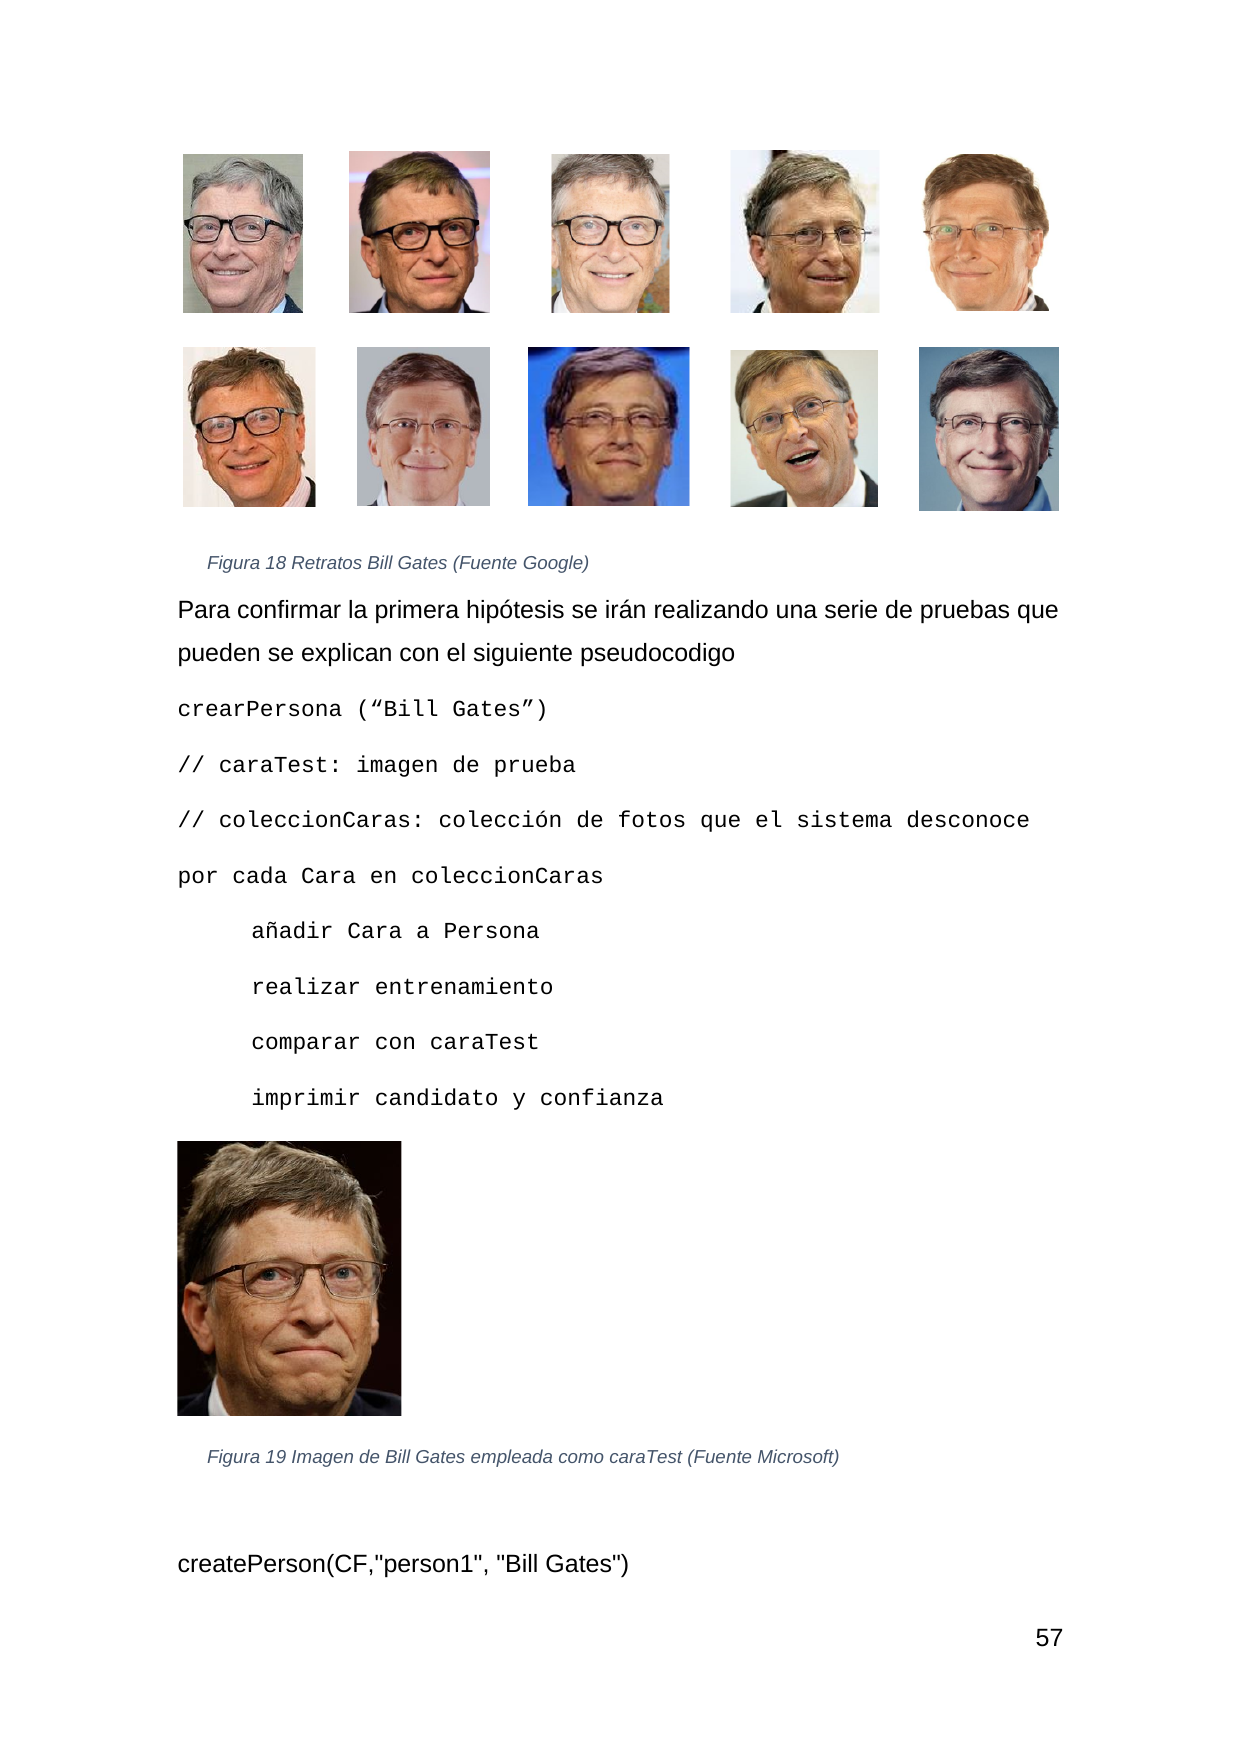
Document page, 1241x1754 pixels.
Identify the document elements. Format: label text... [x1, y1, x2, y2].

text createPerson(CF,"person1", "Bill Gates") [177, 1548, 1063, 1577]
picture [177, 147, 1063, 522]
text imprimir candidato y confianza [177, 1086, 1063, 1112]
text por cada Cara en coleccionCaras [177, 864, 1063, 890]
text // coleccionCaras: colección de fotos que el sistema desconoce [177, 808, 1063, 834]
text Para confirmar la primera hipótesis se irán realizando una serie de pruebas que pueden se explican con el siguiente pseudocodigo [177, 594, 1063, 666]
text crearPersona (“Bill Gates”) [177, 697, 1063, 723]
picture [177, 1141, 402, 1416]
text // caraTest: imagen de prueba [177, 753, 1063, 779]
text añadir Cara a Persona [177, 919, 1063, 946]
text Figura 19 Imagen de Bill Gates empleada como caraTest (Fuente Microsoft) [177, 1446, 1063, 1468]
text Figura 18 Retratos Bill Gates (Fuente Google) [177, 552, 1063, 574]
text realizar entrenamiento [177, 975, 1063, 1001]
text comparar con caraTest [177, 1031, 1063, 1057]
